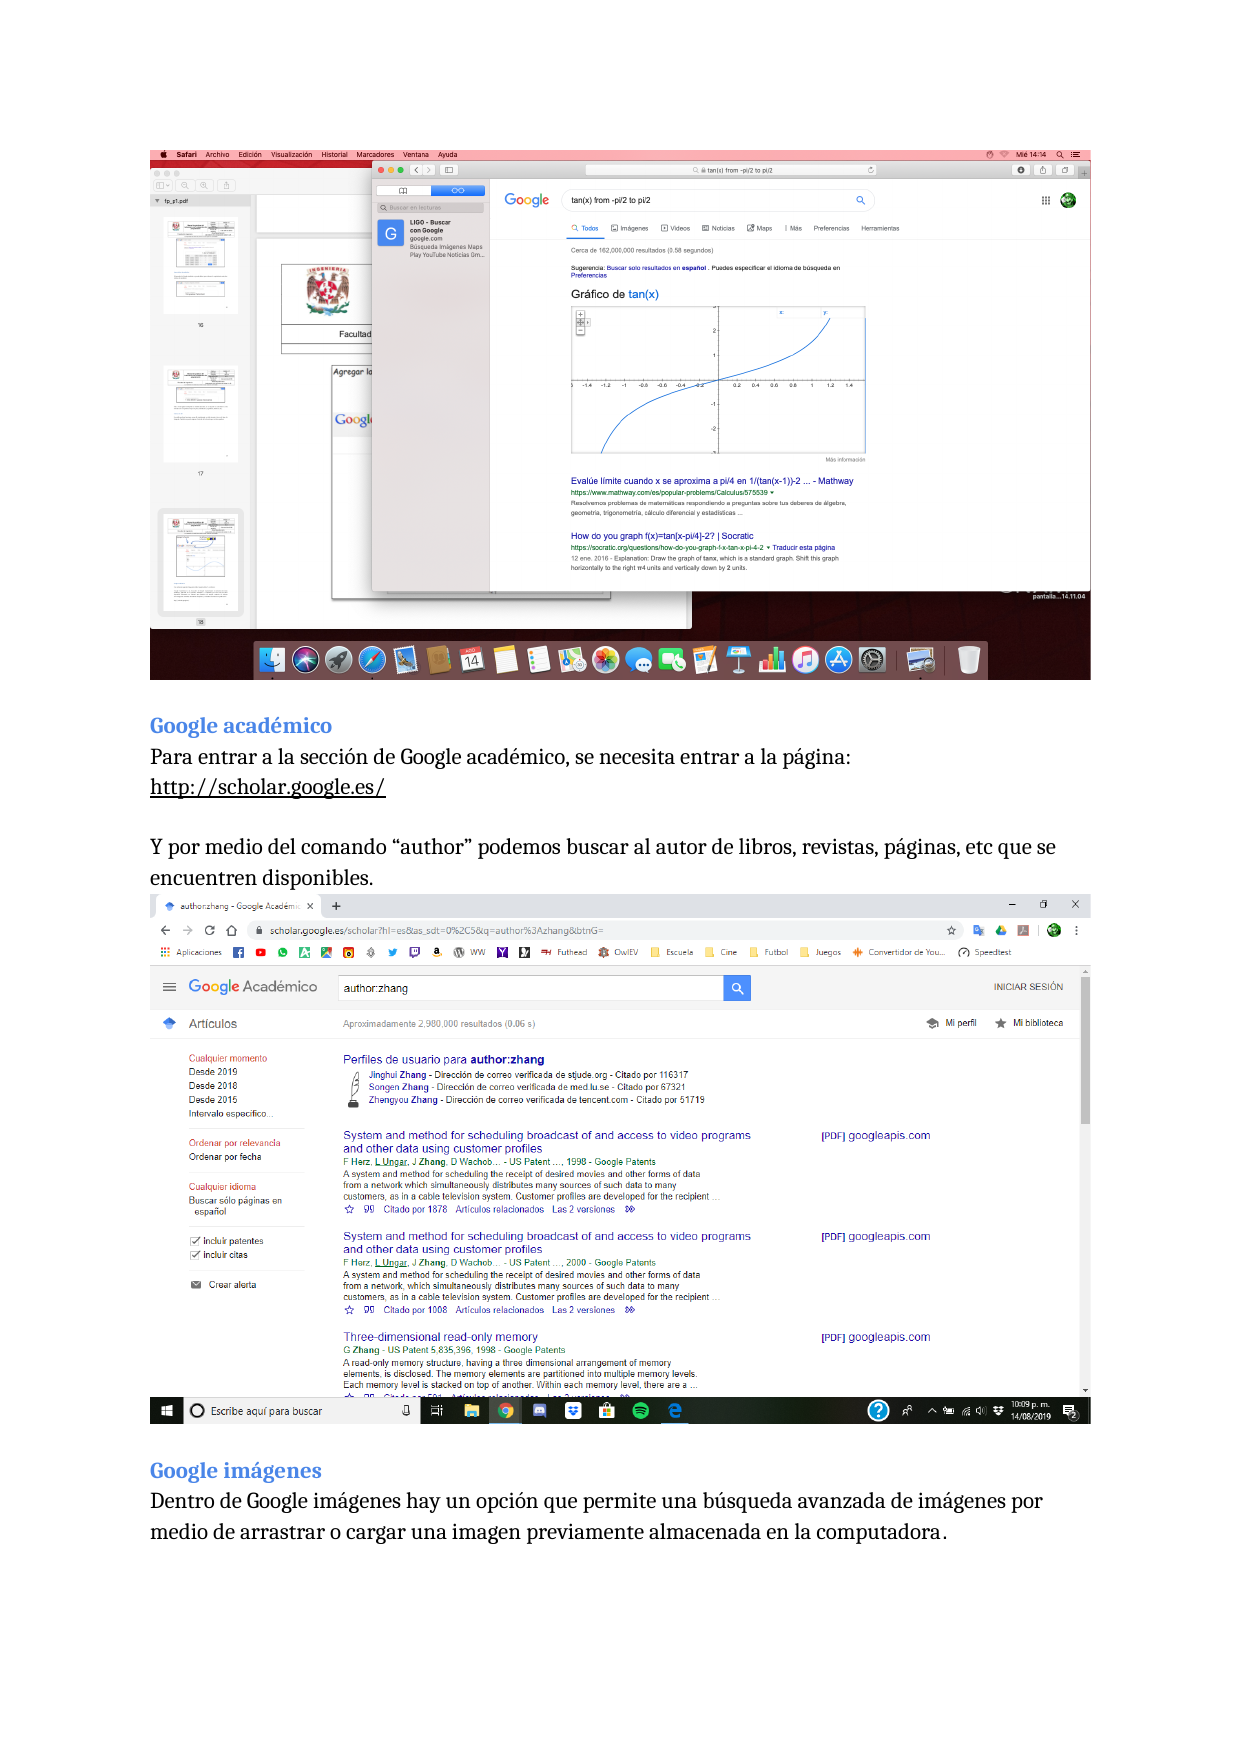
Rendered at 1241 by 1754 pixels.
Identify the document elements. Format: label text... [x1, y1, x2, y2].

picture [150, 150, 1091, 680]
text Google imágenes [150, 1458, 1090, 1484]
text Dentro de Google imágenes hay un opción que permite una búsqueda avanzada de imágenes por medio de arrastrar o cargar una imagen previamente almacenada en la computadora. [150, 1488, 1090, 1545]
text http://scholar.google.es/ [150, 774, 1090, 800]
text Google académico [150, 713, 1090, 739]
picture [150, 894, 1091, 1424]
text Y por medio del comando “author” podemos buscar al autor de libros, revistas, páginas, etc que se encuentren disponibles. [150, 834, 1090, 891]
text Para entrar a la sección de Google académico, se necesita entrar a la página: [150, 743, 1090, 770]
